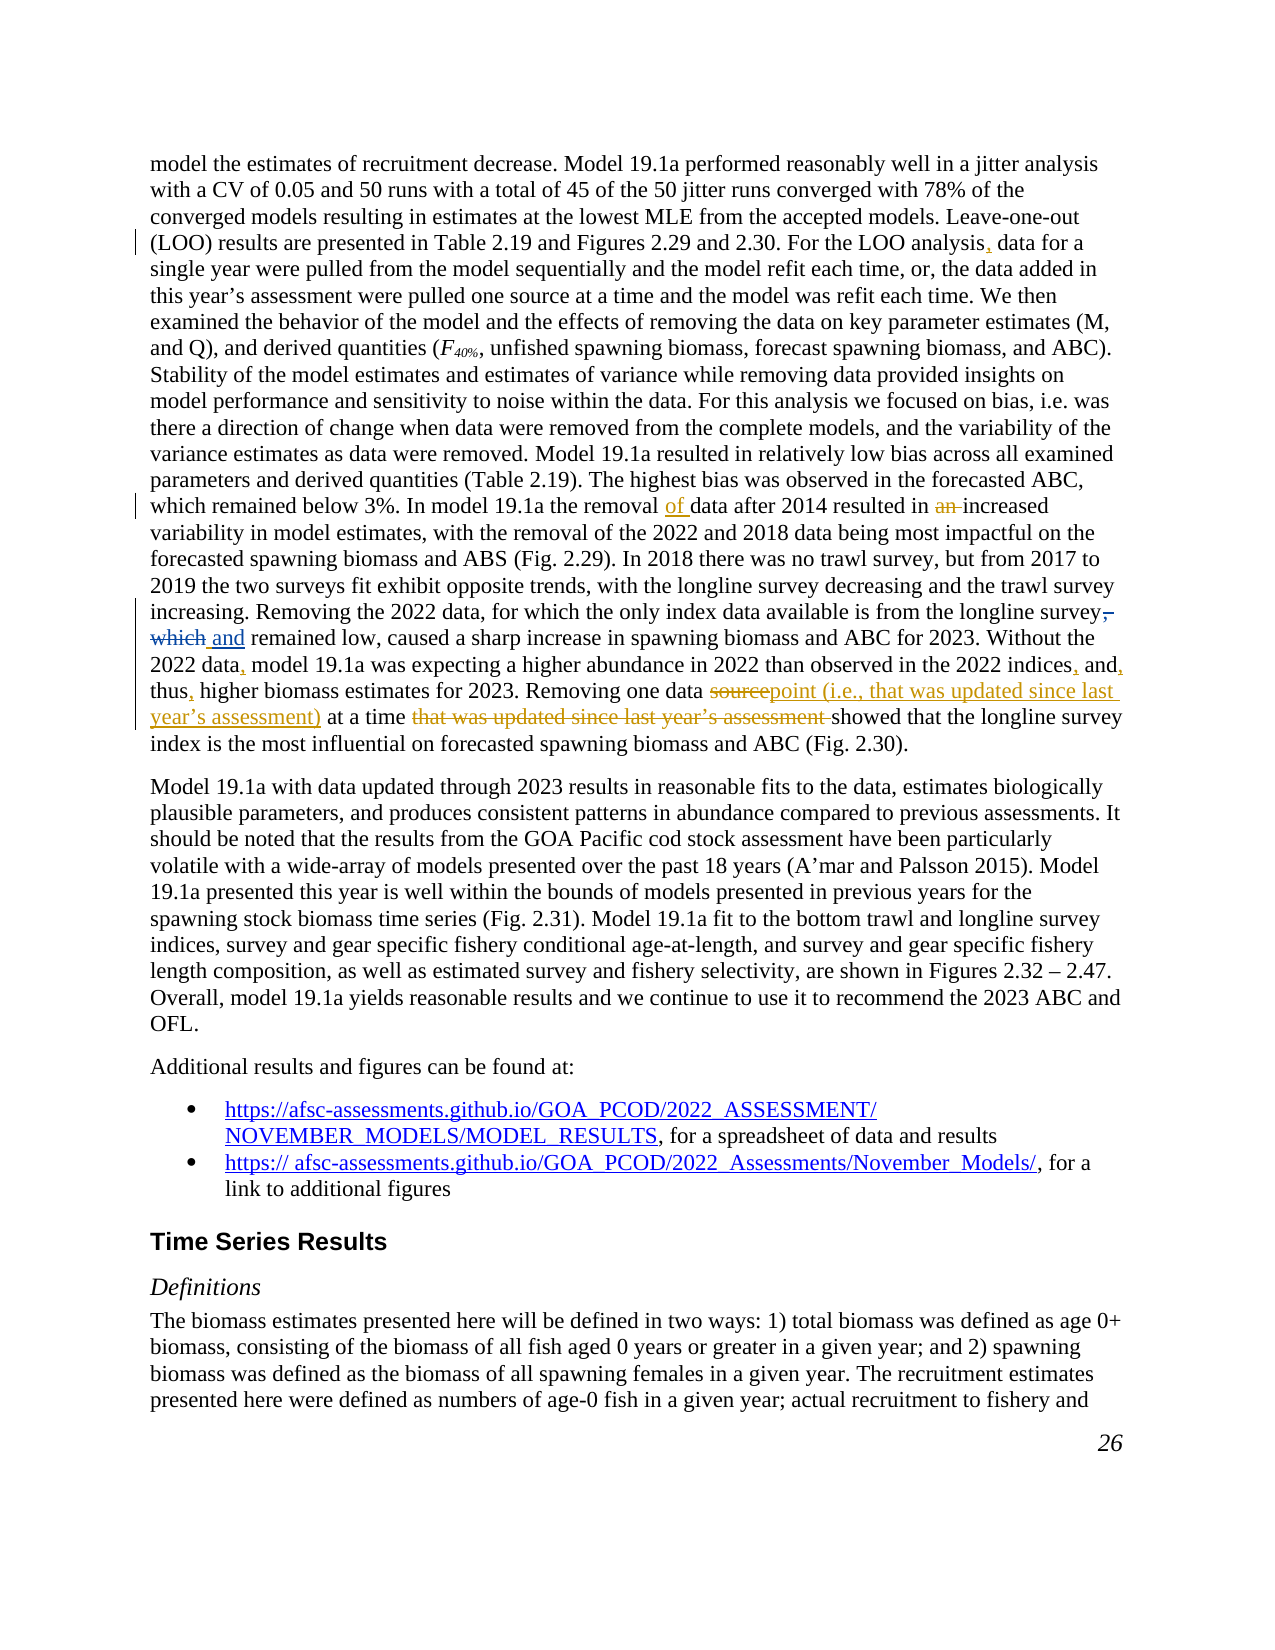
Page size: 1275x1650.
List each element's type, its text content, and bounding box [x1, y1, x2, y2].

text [150, 150, 1125, 756]
subtitle Definitions [150, 1272, 1125, 1301]
list https://afsc-assessments.github.io/GOA_PCOD/2022_ASSESSMENT/NOVEMBER_MODELS/MODEL_RESULTS, for a spreadsheet of data and results [187, 1096, 1125, 1149]
text Model 19.1a with data updated through 2023 results in reasonable fits to the data, estimates biologically plausible parameters, and produces consistent patterns in abundance compared to previous assessments. It should be noted that the results from the GOA Pacific cod stock assessment have been particularly volatile with a wide-array of models presented over the past 18 years (A’mar and Palsson 2015). Model 19.1a presented this year is well within the bounds of models presented in previous years for the spawning stock biomass time series (Fig. 2.31). Model 19.1a fit to the bottom trawl and longline survey indices, survey and gear specific fishery conditional age-at-length, and survey and gear specific fishery length composition, as well as estimated survey and fishery selectivity, are shown in Figures 2.32 – 2.47. Overall, model 19.1a yields reasonable results and we continue to use it to recommend the 2023 ABC and OFL. [150, 773, 1125, 1036]
text Additional results and figures can be found at: [150, 1053, 1125, 1079]
subtitle Time Series Results [150, 1226, 1125, 1255]
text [150, 1307, 1125, 1412]
list https:// afsc-assessments.github.io/GOA_PCOD/2022_Assessments/November_Models/, for a link to additional figures [187, 1149, 1125, 1201]
